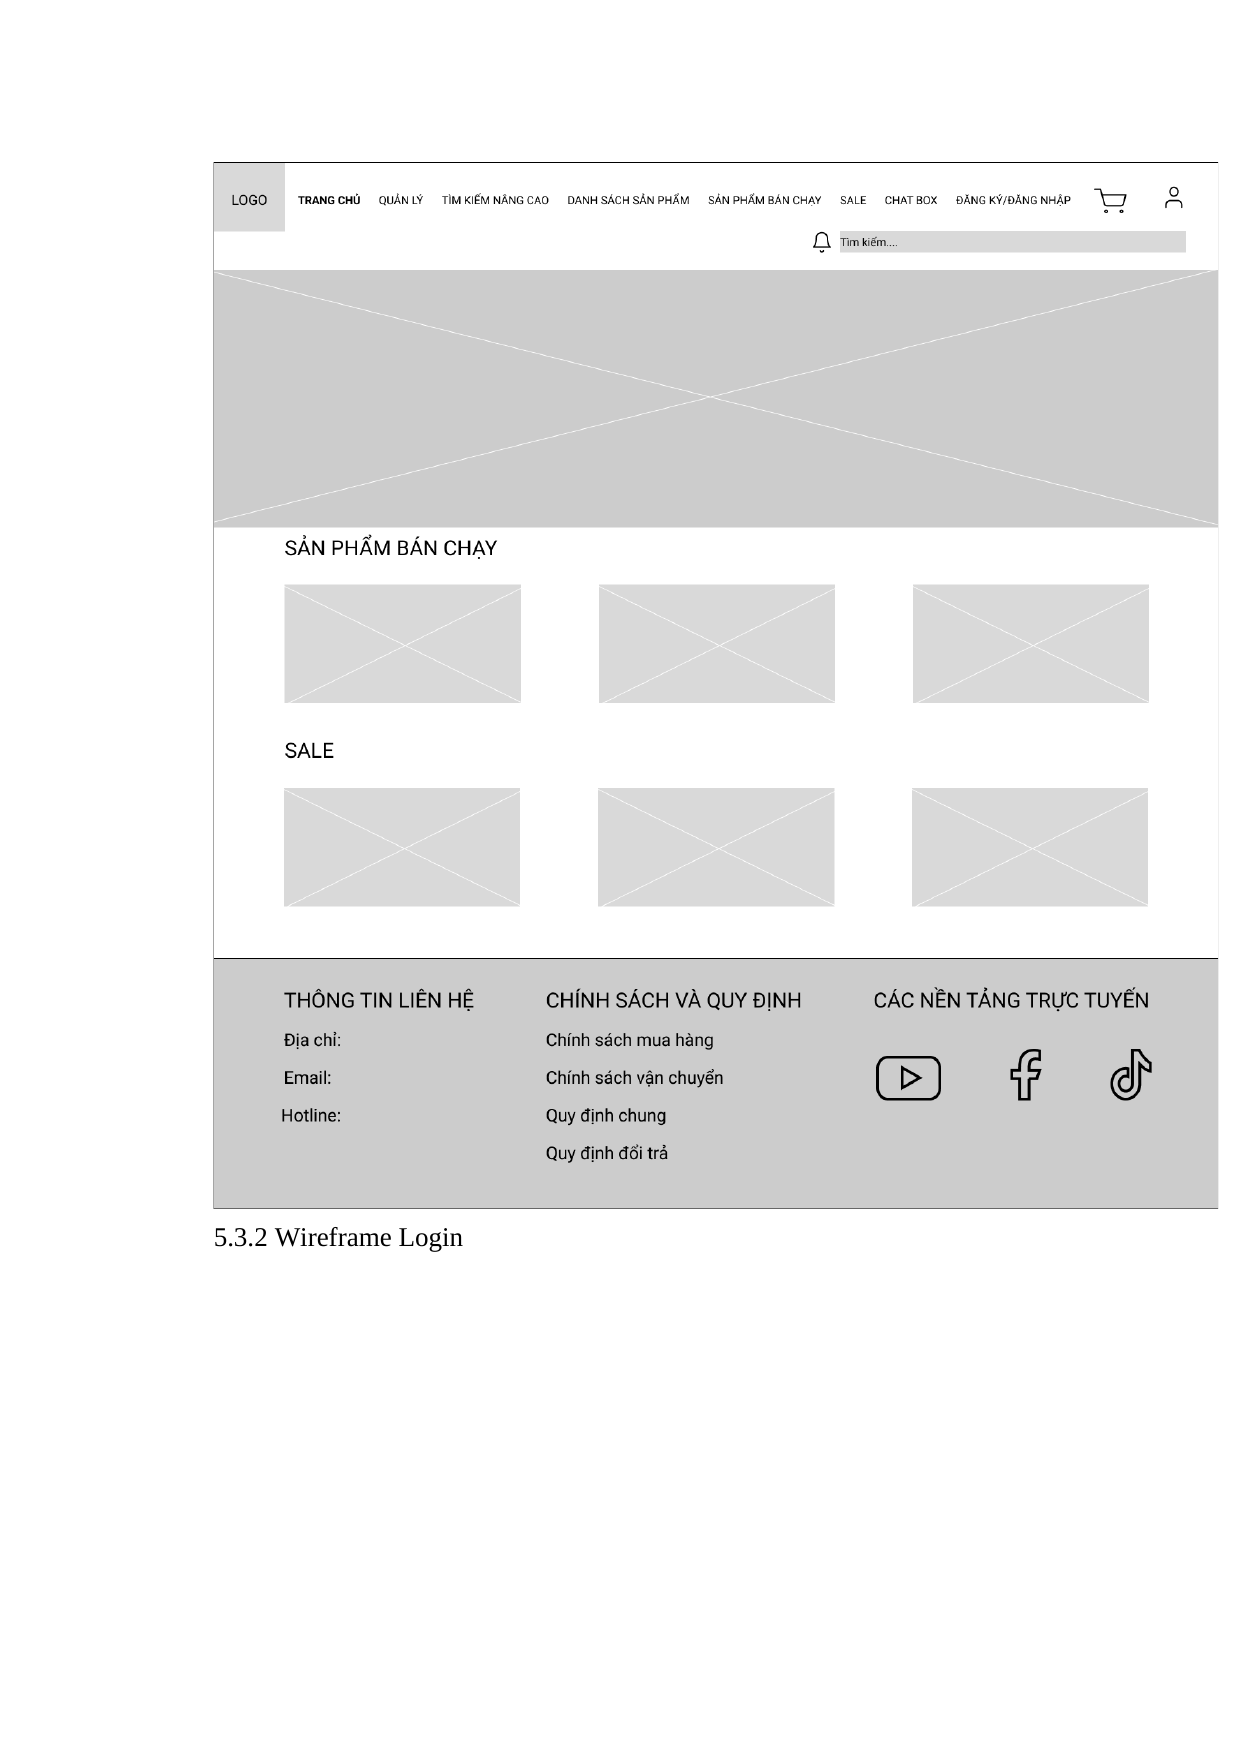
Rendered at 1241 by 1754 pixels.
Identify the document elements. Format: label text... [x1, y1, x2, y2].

picture [213, 162, 1219, 1209]
text 5.3.2 Wireframe Login [129, 1221, 1134, 1253]
